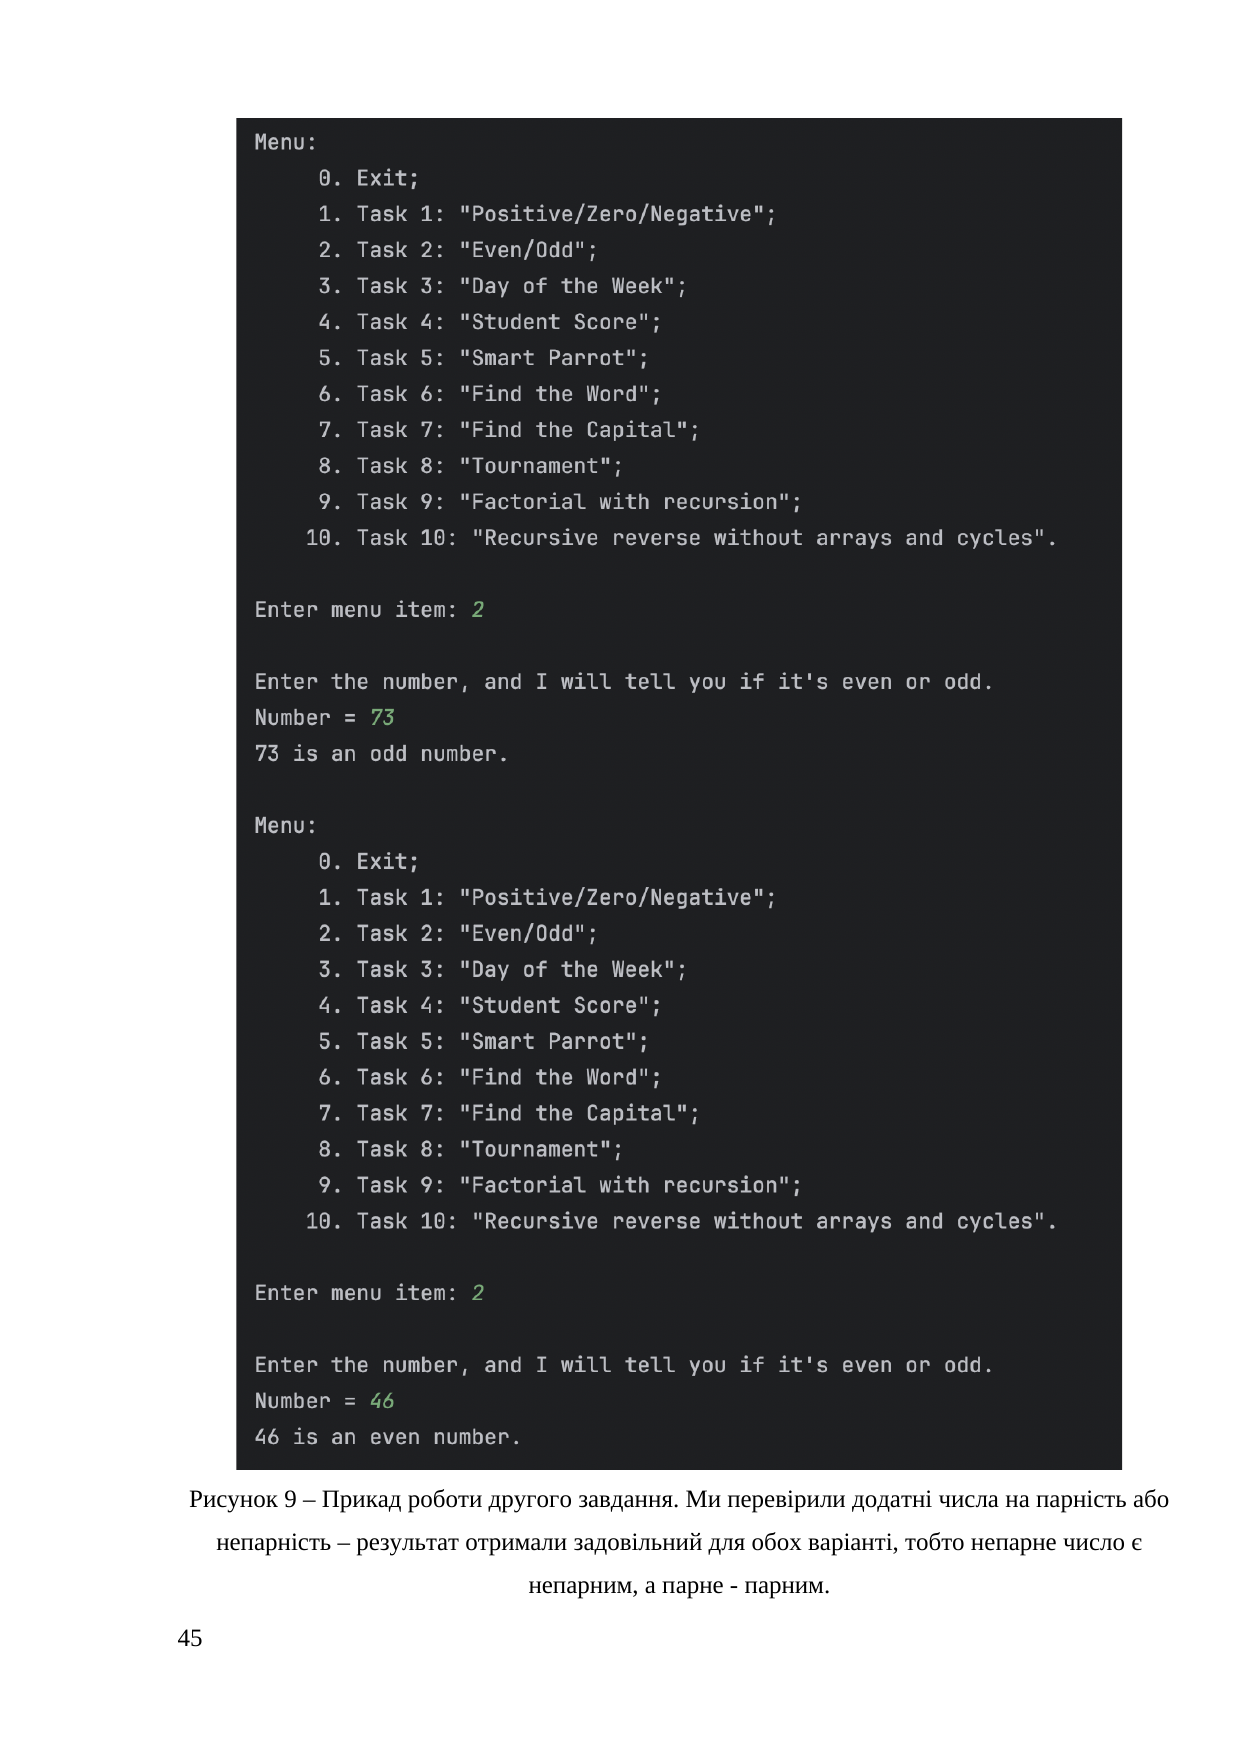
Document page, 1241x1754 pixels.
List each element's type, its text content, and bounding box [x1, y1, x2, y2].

text Рисунок 9 – Прикад роботи другого завдання. Ми перевірили додатні числа на парність або непарність – результат отримали задовільний для обох варіанті, тобто непарне число є непарним, а парне - парним. [177, 1484, 1181, 1599]
picture [236, 118, 1123, 1470]
